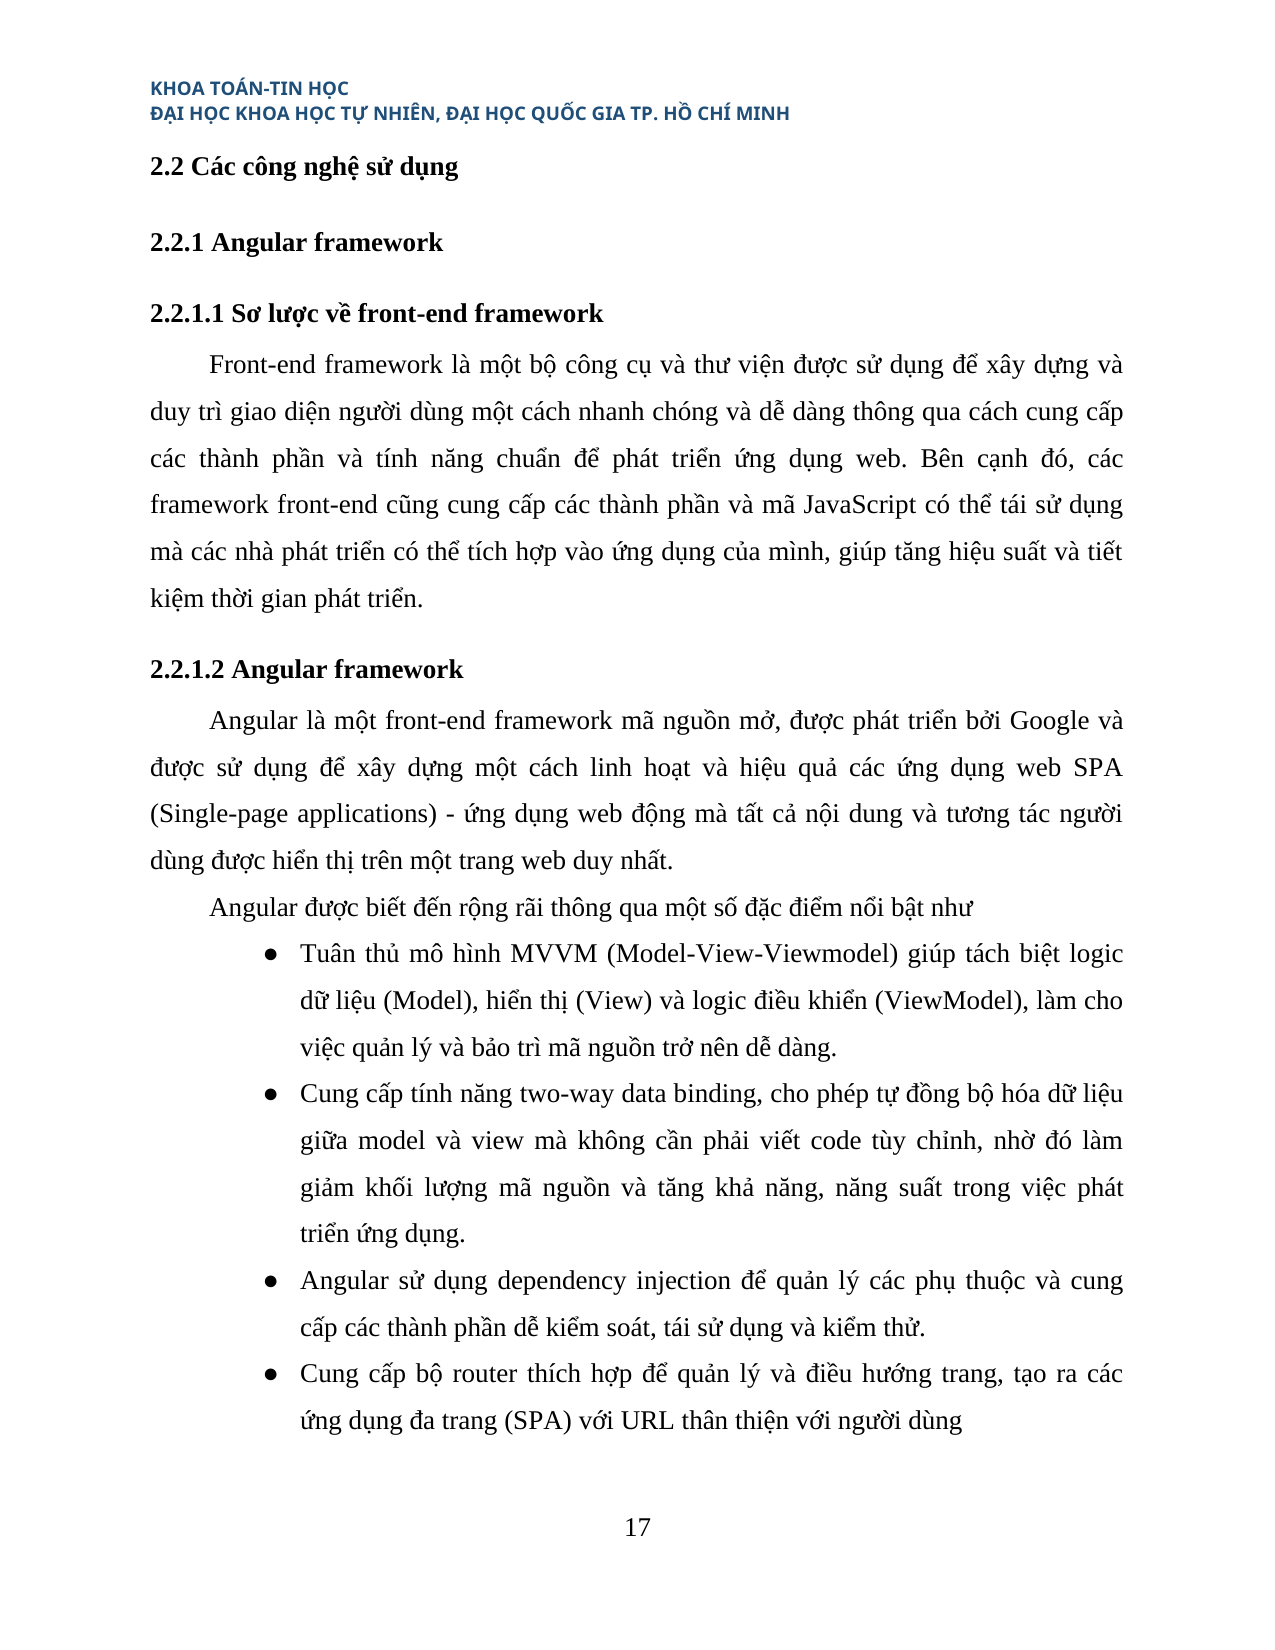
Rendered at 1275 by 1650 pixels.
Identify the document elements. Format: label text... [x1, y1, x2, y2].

list Cung cấp bộ router thích hợp để quản lý và điều hướng trang, tạo ra các ứng dụng đa trang (SPA) với URL thân thiện với người dùng [262, 1357, 1125, 1435]
list Tuân thủ mô hình MVVM (Model-View-Viewmodel) giúp tách biệt logic dữ liệu (Model), hiển thị (View) và logic điều khiển (ViewModel), làm cho việc quản lý và bảo trì mã nguồn trở nên dễ dàng. [262, 937, 1125, 1062]
subtitle 2.2 Các công nghệ sử dụng [150, 150, 1125, 181]
text Front-end framework là một bộ công cụ và thư viện được sử dụng để xây dựng và duy trì giao diện người dùng một cách nhanh chóng và dễ dàng thông qua cách cung cấp các thành phần và tính năng chuẩn để phát triển ứng dụng web. Bên cạnh đó, các framework front-end cũng cung cấp các thành phần và mã JavaScript có thể tái sử dụng mà các nhà phát triển có thể tích hợp vào ứng dụng của mình, giúp tăng hiệu suất và tiết kiệm thời gian phát triển. [150, 348, 1125, 613]
subtitle 2.2.1 Angular framework [150, 226, 1125, 257]
text Angular được biết đến rộng rãi thông qua một số đặc điểm nổi bật như [150, 891, 1125, 922]
subtitle 2.2.1.1 Sơ lược về front-end framework [150, 297, 1125, 329]
list Angular sử dụng dependency injection để quản lý các phụ thuộc và cung cấp các thành phần dễ kiểm soát, tái sử dụng và kiểm thử. [262, 1264, 1125, 1342]
text Angular là một front-end framework mã nguồn mở, được phát triển bởi Google và được sử dụng để xây dựng một cách linh hoạt và hiệu quả các ứng dụng web SPA (Single-page applications) - ứng dụng web động mà tất cả nội dung và tương tác người dùng được hiển thị trên một trang web duy nhất. [150, 704, 1125, 875]
subtitle 2.2.1.2 Angular framework [150, 653, 1125, 684]
list Cung cấp tính năng two-way data binding, cho phép tự đồng bộ hóa dữ liệu giữa model và view mà không cần phải viết code tùy chỉnh, nhờ đó làm giảm khối lượng mã nguồn và tăng khả năng, năng suất trong việc phát triển ứng dụng. [262, 1077, 1125, 1249]
